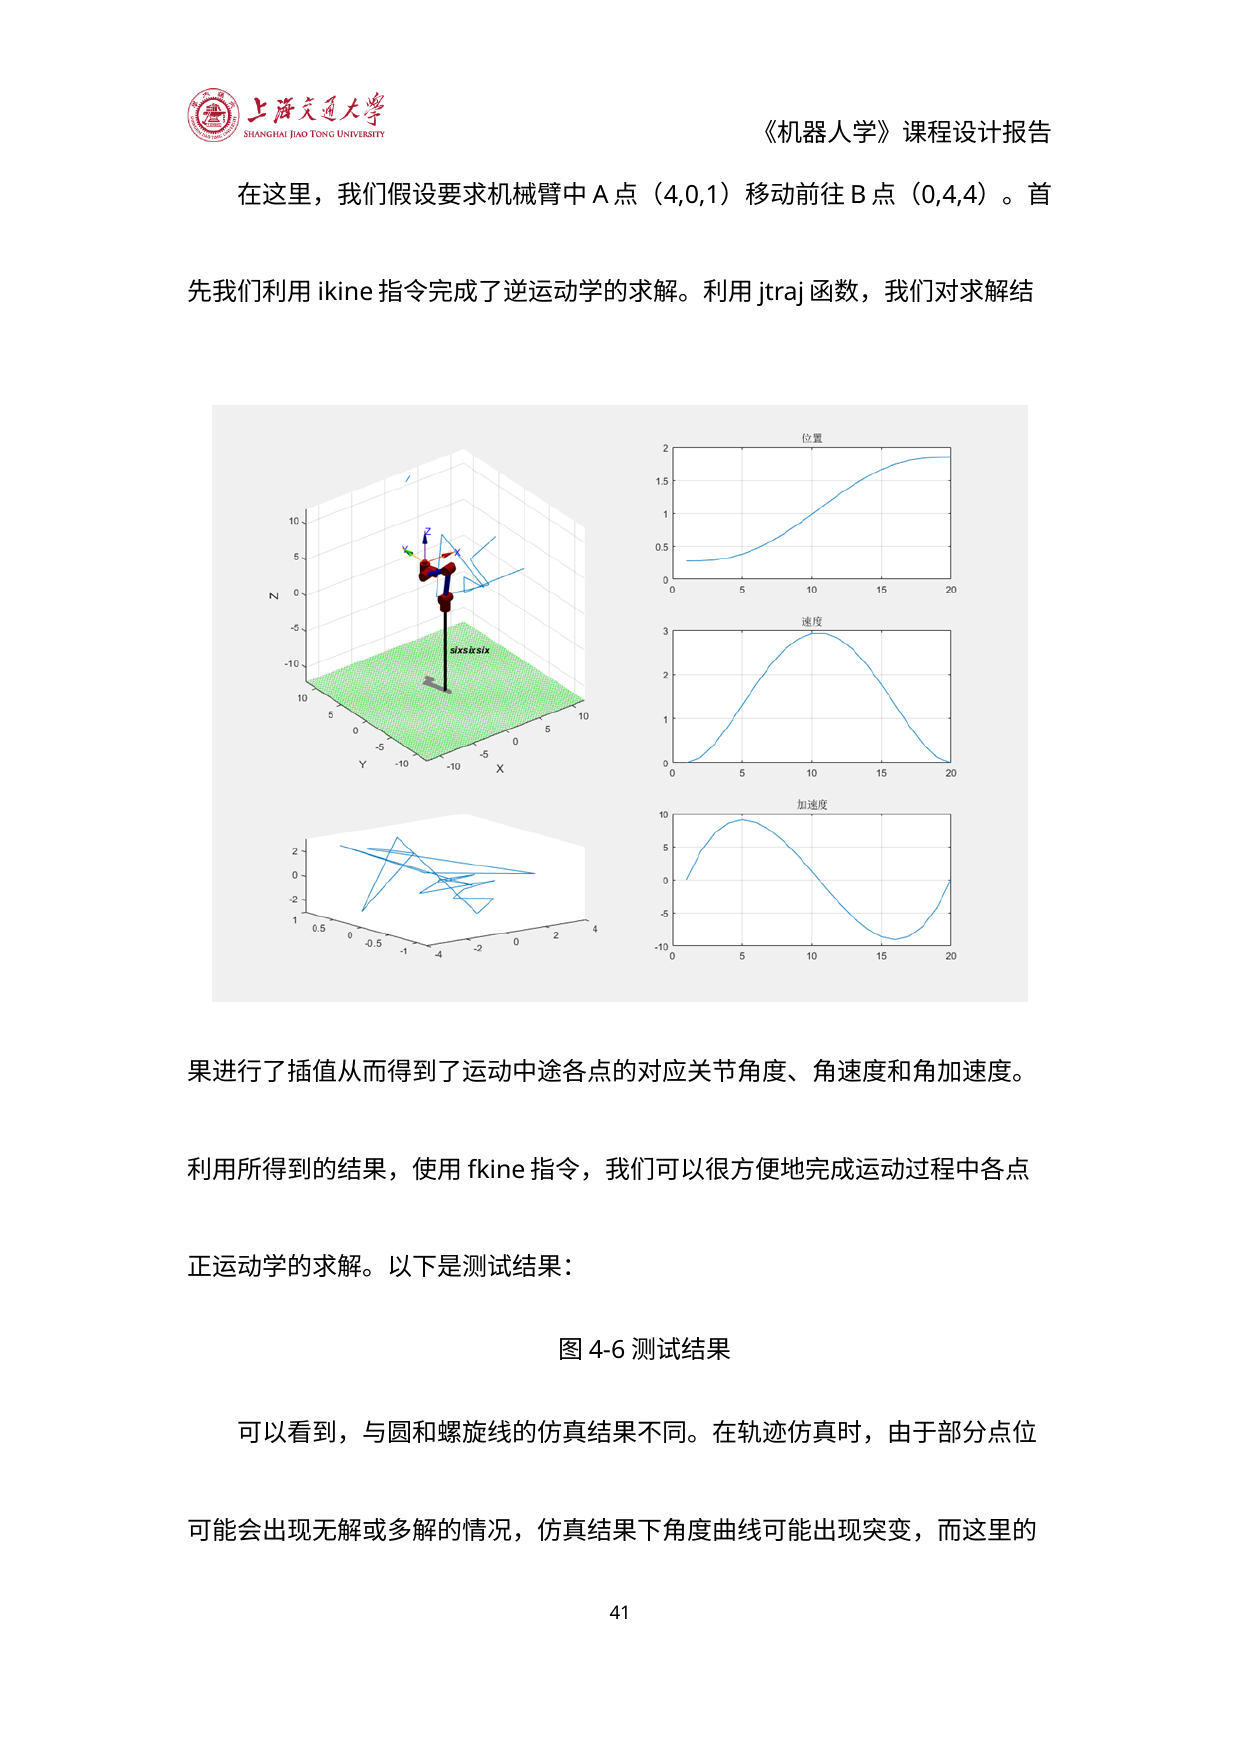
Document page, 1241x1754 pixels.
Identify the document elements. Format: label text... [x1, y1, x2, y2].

text 图4-6 测试结果 [187, 1315, 1053, 1380]
text 可以看到，与圆和螺旋线的仿真结果不同。在轨迹仿真时，由于部分点位可能会出现无解或多解的情况，仿真结果下角度曲线可能出现突变，而这里的求解则能保证角度转动的连续性，但轨迹可能会出现无法控制的情况。 [187, 1398, 1053, 1561]
picture [212, 405, 1029, 1002]
picture [187, 88, 385, 142]
